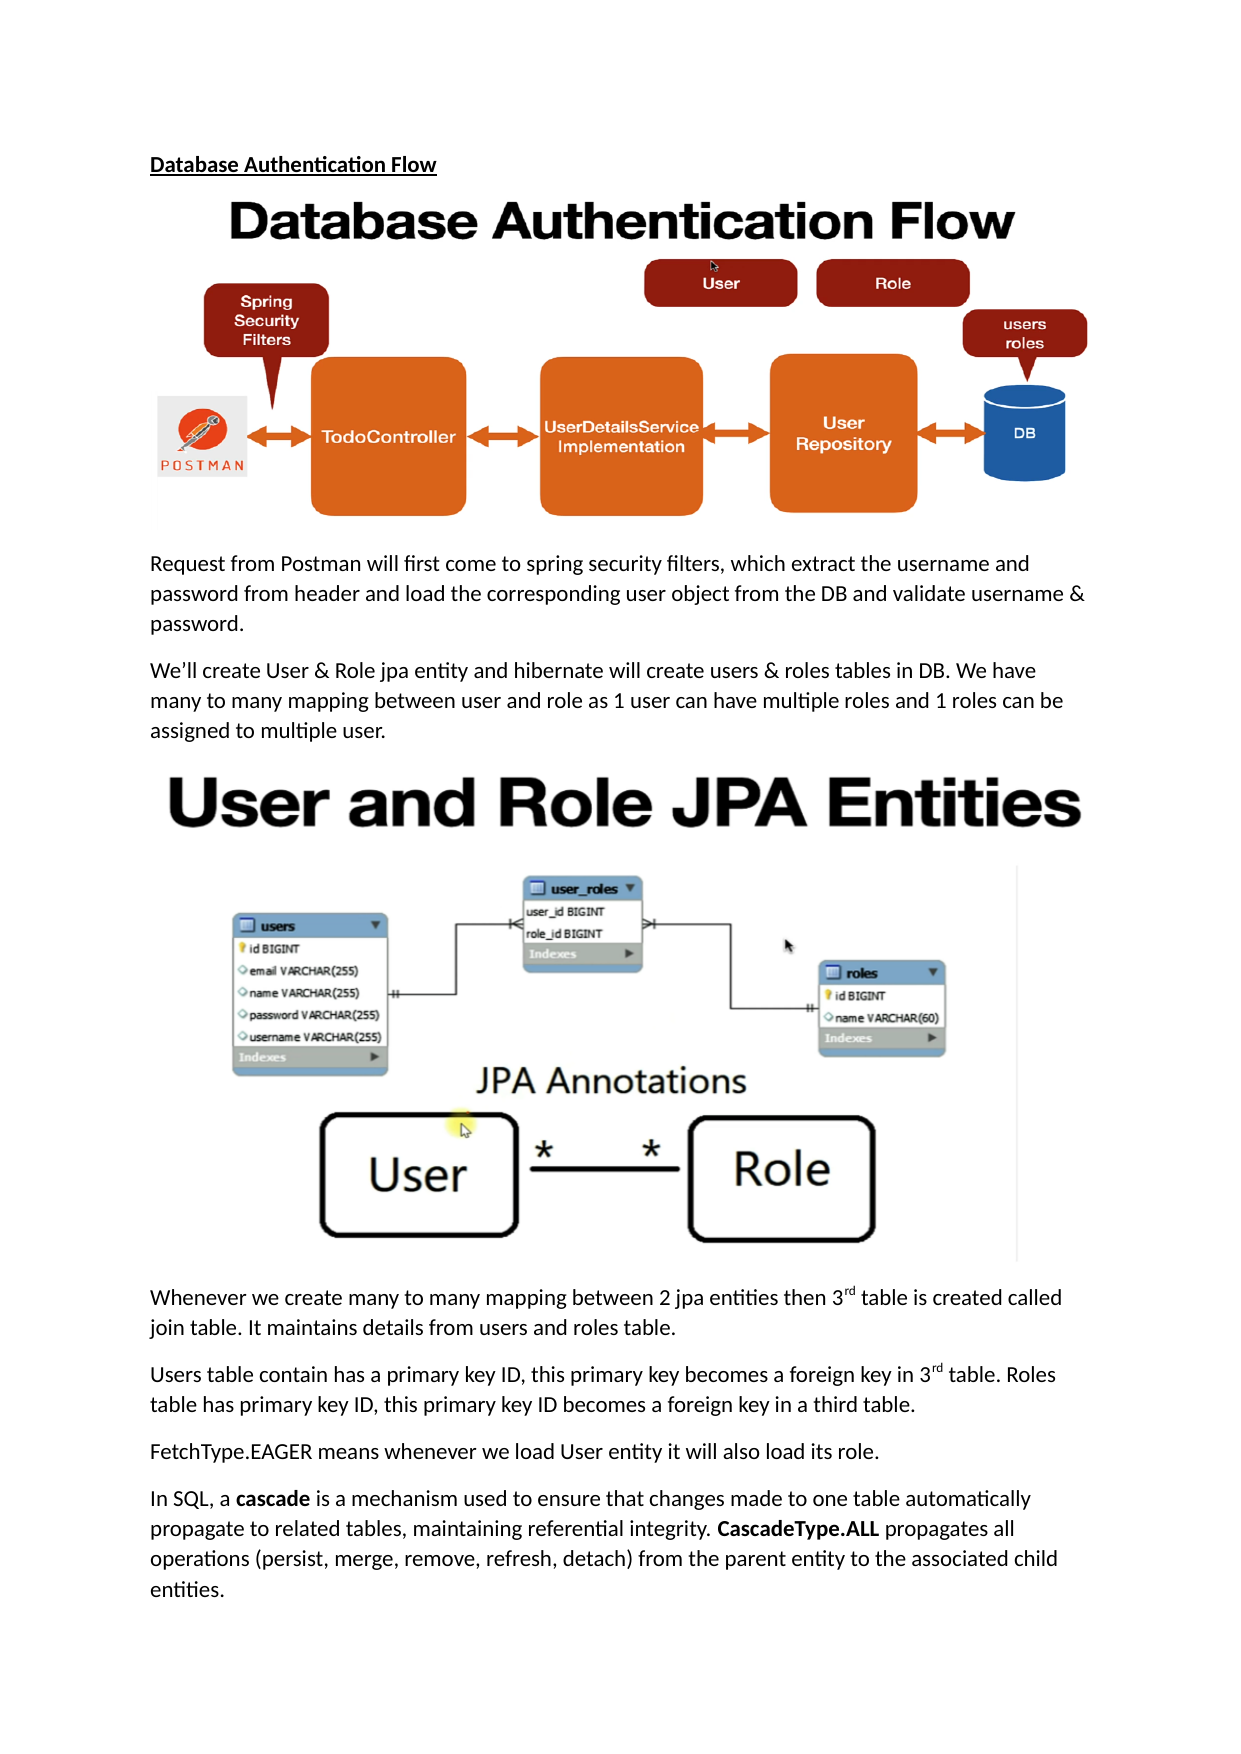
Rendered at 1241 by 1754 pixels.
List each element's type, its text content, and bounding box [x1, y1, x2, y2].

text Whenever we create many to many mapping between 2 jpa entities then 3rd table is created called join table. It maintains details from users and roles table. [150, 1283, 1090, 1341]
text Request from Postman will first come to spring security filters, which extract the username and password from header and load the corresponding user object from the DB and validate username & password. [150, 549, 1090, 637]
text In SQL, a cascade is a mechanism used to ensure that changes made to one table automatically propagate to related tables, maintaining referential integrity. CascadeType.ALL propagates all operations (persist, merge, remove, refresh, detach) from the parent entity to the associated child entities. [150, 1484, 1090, 1603]
text FetchType.EAGER means whenever we load User entity it will also load its role. [150, 1437, 1090, 1465]
text Database Authentication Flow [150, 150, 1090, 178]
picture [150, 763, 1091, 1265]
text Users table contain has a primary key ID, this primary key becomes a foreign key in 3rd table. Roles table has primary key ID, this primary key ID becomes a foreign key in a third table. [150, 1360, 1090, 1418]
text We’ll create User & Role jpa entity and hibernate will create users & roles tables in DB. We have many to many mapping between user and role as 1 user can have multiple roles and 1 roles can be assigned to multiple user. [150, 656, 1090, 744]
picture [150, 196, 1091, 530]
